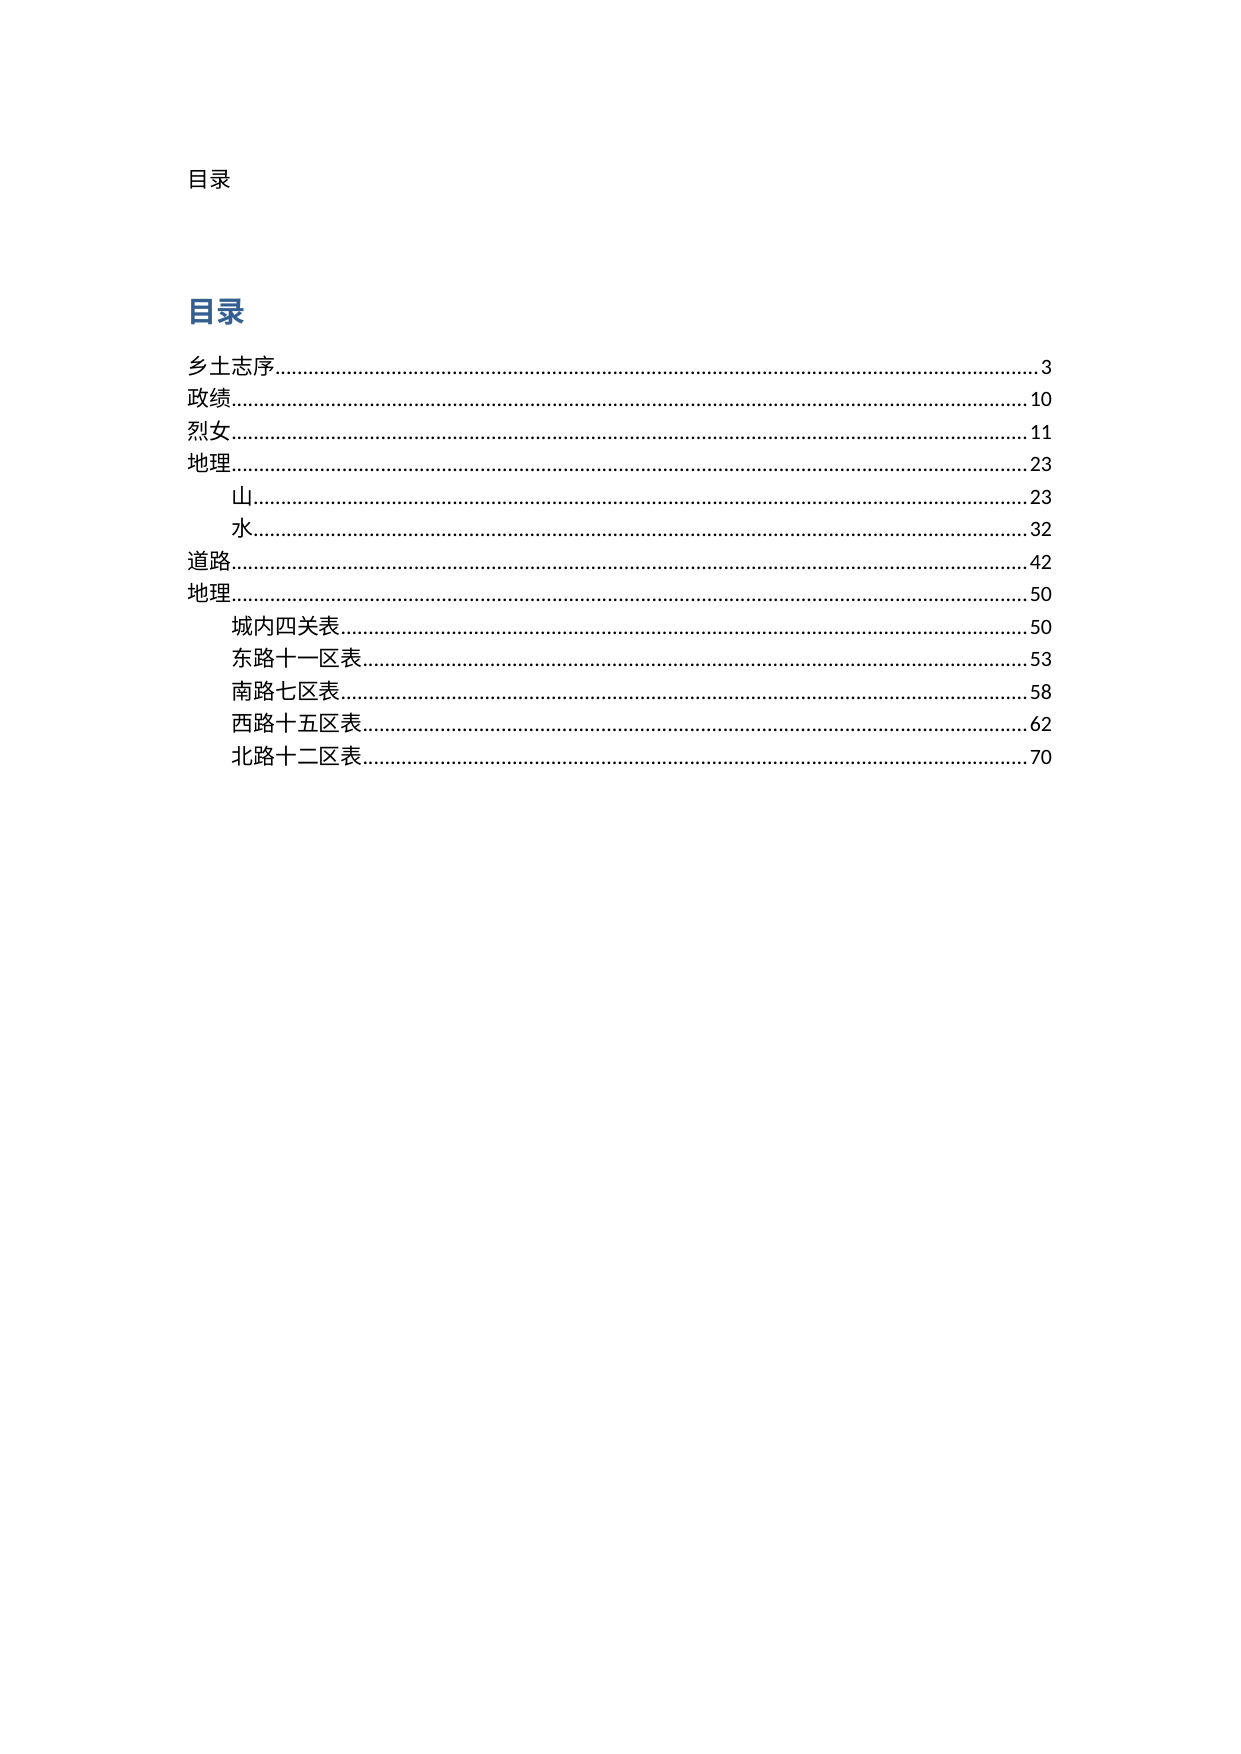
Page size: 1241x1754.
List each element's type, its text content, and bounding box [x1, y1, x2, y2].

text 目录 [187, 162, 1053, 194]
